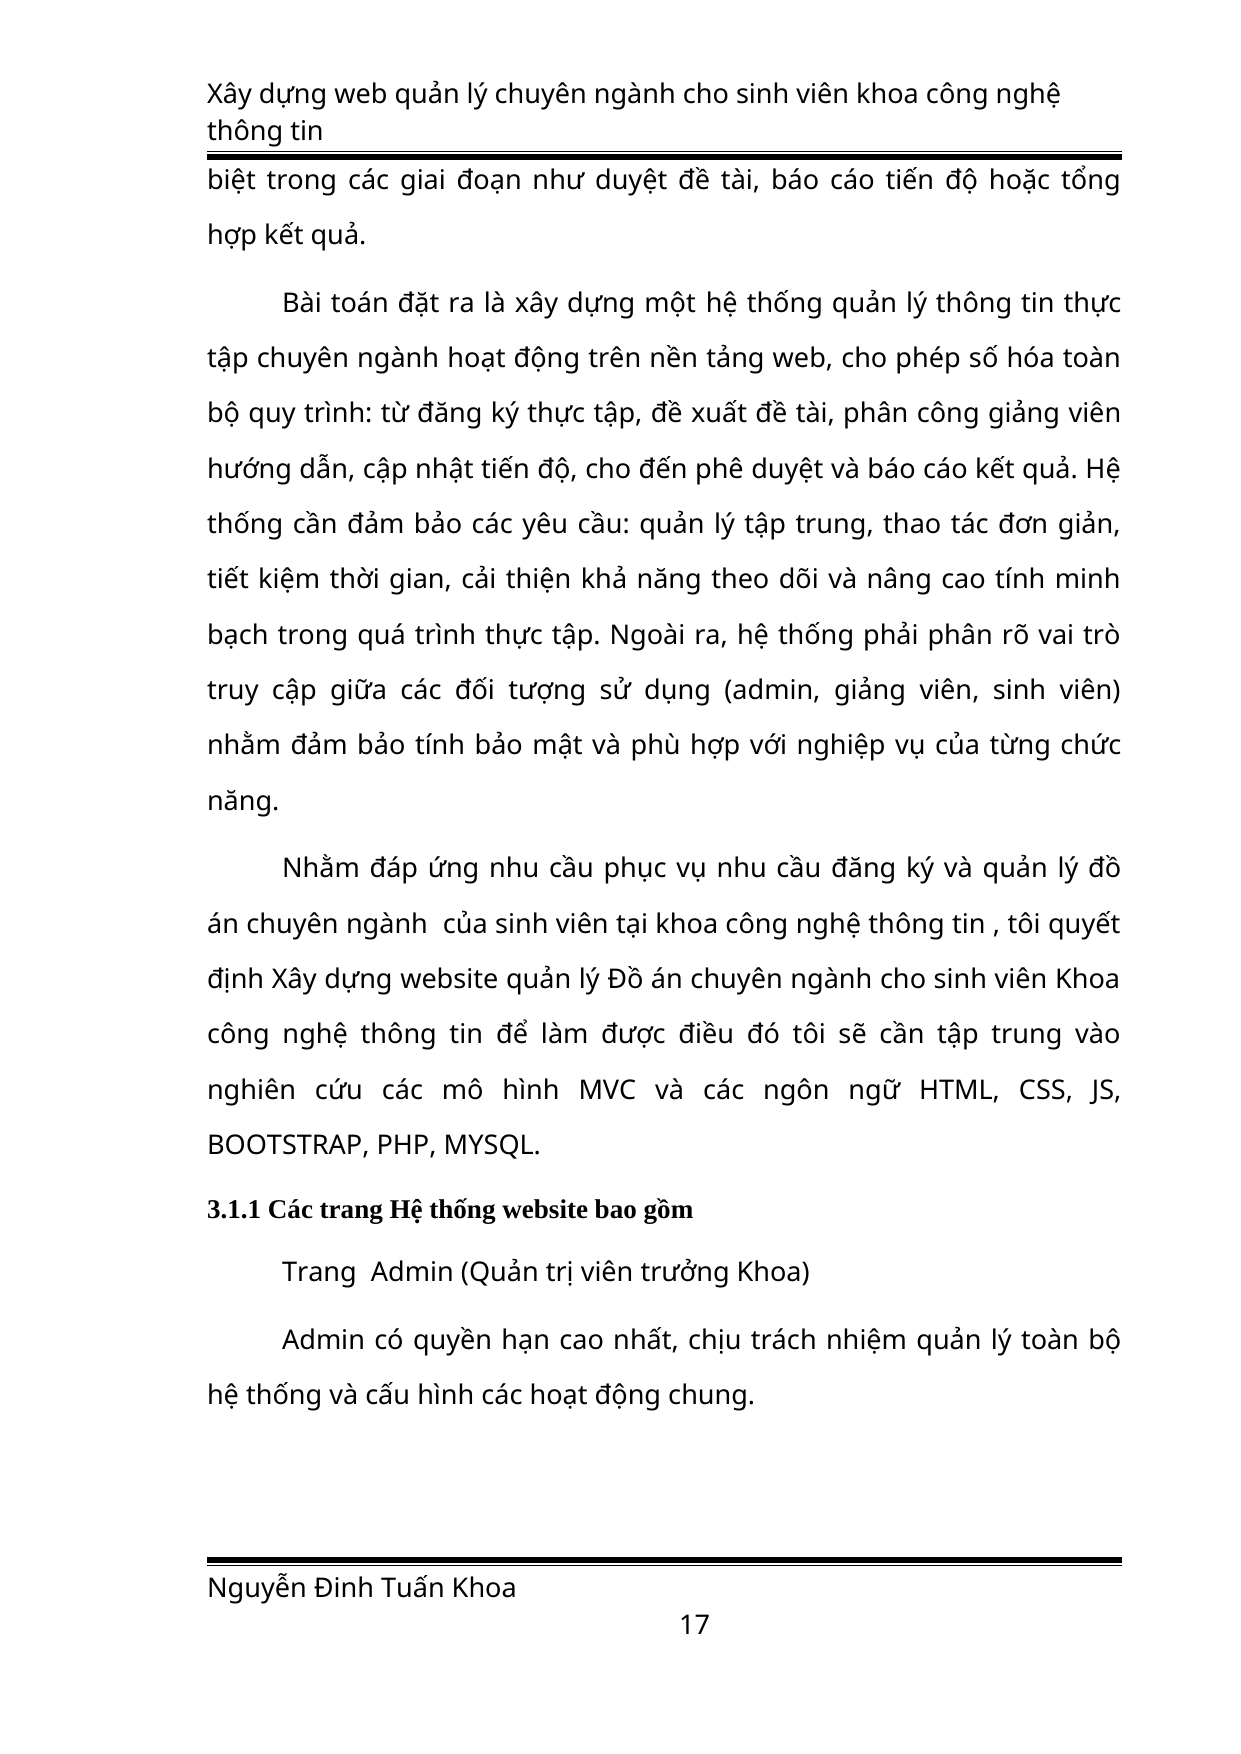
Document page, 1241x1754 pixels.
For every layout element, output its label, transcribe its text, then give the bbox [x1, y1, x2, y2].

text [207, 160, 1122, 252]
text Nhằm đáp ứng nhu cầu phục vụ nhu cầu đăng ký và quản lý đồ án chuyên ngành của sinh viên tại khoa công nghệ thông tin , tôi quyết định Xây dựng website quản lý Đồ án chuyên ngành cho sinh viên Khoa công nghệ thông tin để làm được điều đó tôi sẽ cần tập trung vào nghiên cứu các mô hình MVC và các ngôn ngữ HTML, CSS, JS, BOOTSTRAP, PHP, MYSQL. [207, 849, 1122, 1162]
subtitle Các trang Hệ thống website bao gồm [207, 1193, 1122, 1224]
text Bài toán đặt ra là xây dựng một hệ thống quản lý thông tin thực tập chuyên ngành hoạt động trên nền tảng web, cho phép số hóa toàn bộ quy trình: từ đăng ký thực tập, đề xuất đề tài, phân công giảng viên hướng dẫn, cập nhật tiến độ, cho đến phê duyệt và báo cáo kết quả. Hệ thống cần đảm bảo các yêu cầu: quản lý tập trung, thao tác đơn giản, tiết kiệm thời gian, cải thiện khả năng theo dõi và nâng cao tính minh bạch trong quá trình thực tập. Ngoài ra, hệ thống phải phân rõ vai trò truy cập giữa các đối tượng sử dụng (admin, giảng viên, sinh viên) nhằm đảm bảo tính bảo mật và phù hợp với nghiệp vụ của từng chức năng. [207, 283, 1122, 818]
text Trang Admin (Quản trị viên trưởng Khoa) [207, 1252, 1122, 1289]
text Admin có quyền hạn cao nhất, chịu trách nhiệm quản lý toàn bộ hệ thống và cấu hình các hoạt động chung. [207, 1320, 1122, 1412]
